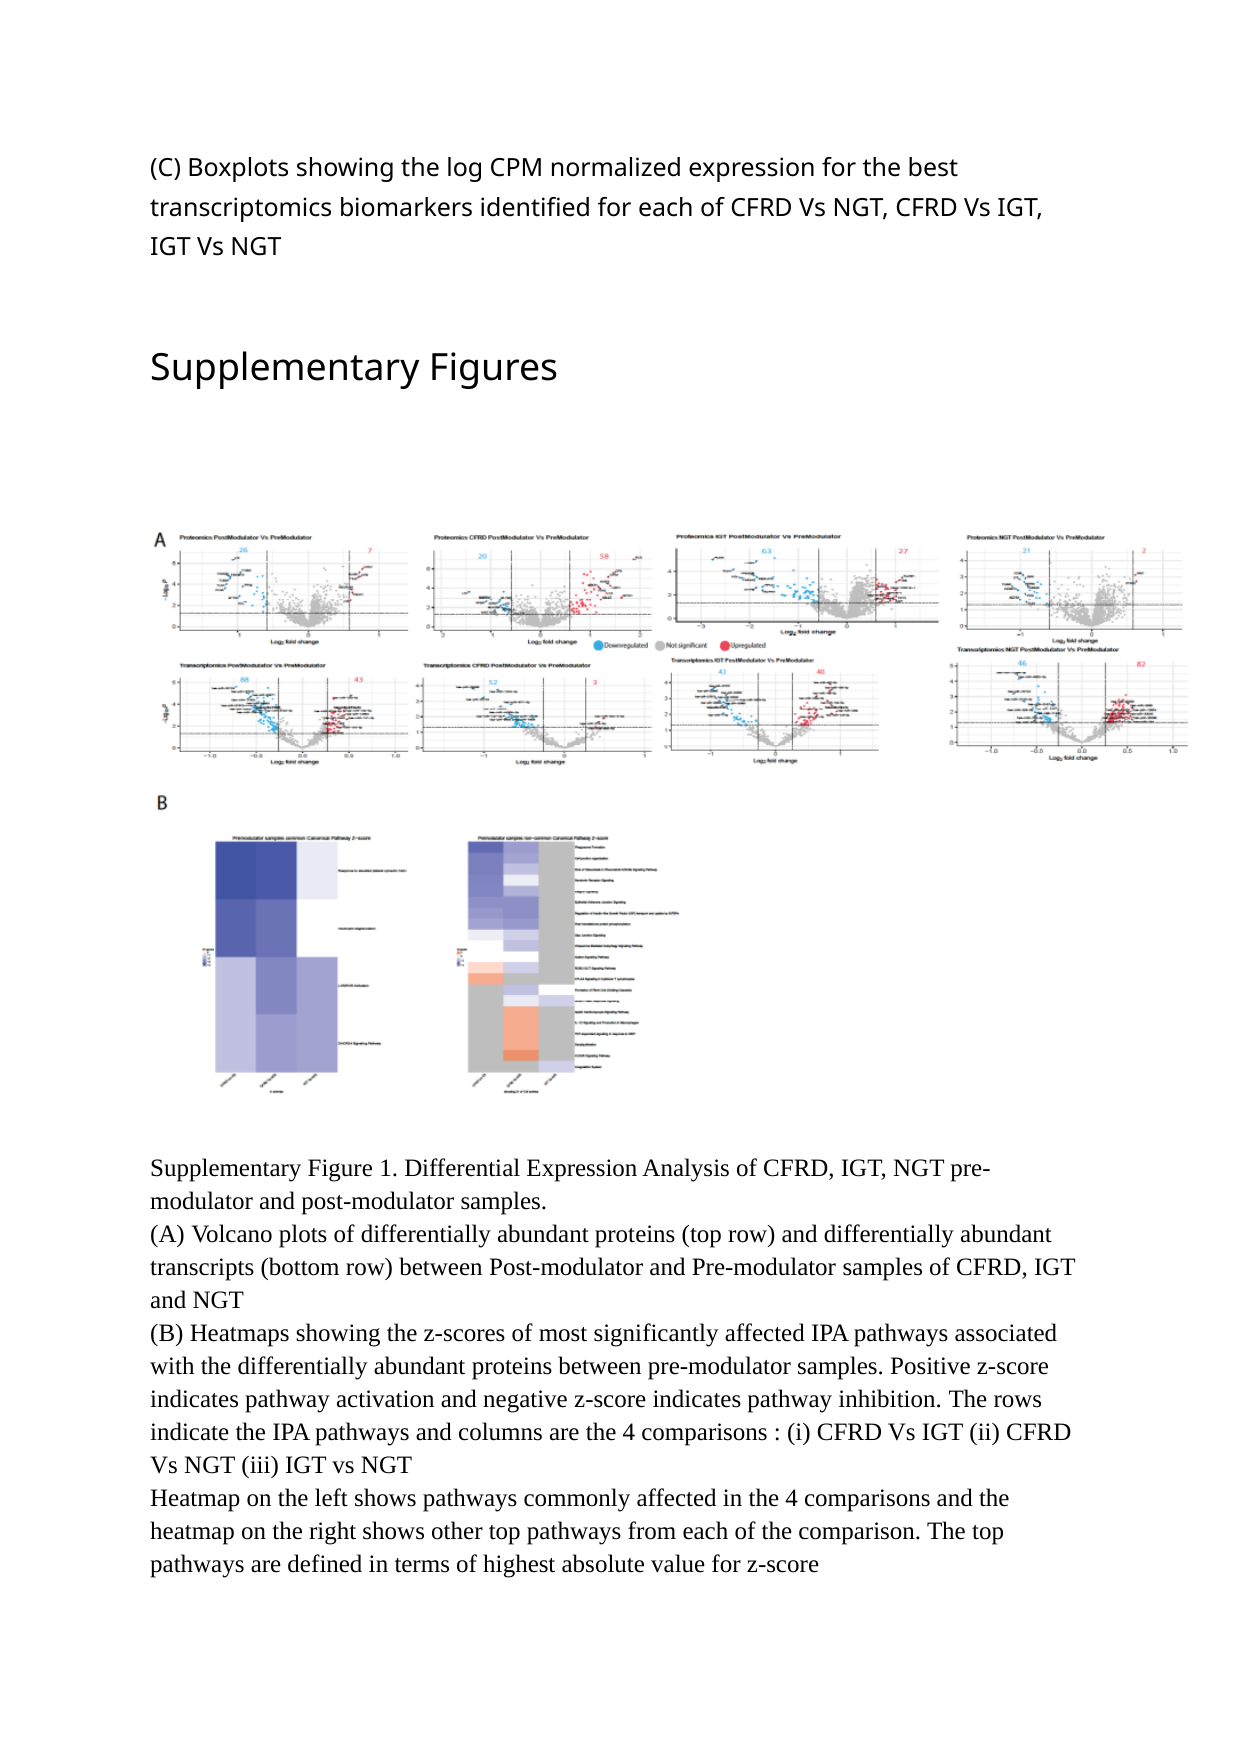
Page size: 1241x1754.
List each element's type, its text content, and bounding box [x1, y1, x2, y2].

text (C) Boxplots showing the log CPM normalized expression for the best transcriptomics biomarkers identified for each of CFRD Vs NGT, CFRD Vs IGT, IGT Vs NGT [150, 150, 1090, 262]
text Supplementary Figure 1. Differential Expression Analysis of CFRD, IGT, NGT pre-modulator and post-modulator samples. [150, 1153, 1090, 1215]
text Supplementary Figures [150, 340, 1090, 391]
text (A) Volcano plots of differentially abundant proteins (top row) and differentially abundant transcripts (bottom row) between Post-modulator and Pre-modulator samples of CFRD, IGT and NGT ​ (B) Heatmaps showing the z-scores of most significantly affected IPA pathways associated with the differentially abundant proteins between pre-modulator samples. Positive z-score indicates pathway activation and negative z-score indicates pathway inhibition. The rows indicate the IPA pathways and columns are the 4 comparisons : (i) CFRD Vs IGT (ii) CFRD Vs NGT (iii) IGT vs NGT Heatmap on the left shows pathways commonly affected in the 4 comparisons and the heatmap on the right shows other top pathways from each of the comparison. The top pathways are defined in terms of highest absolute value for z-score ​ [150, 1219, 1090, 1578]
